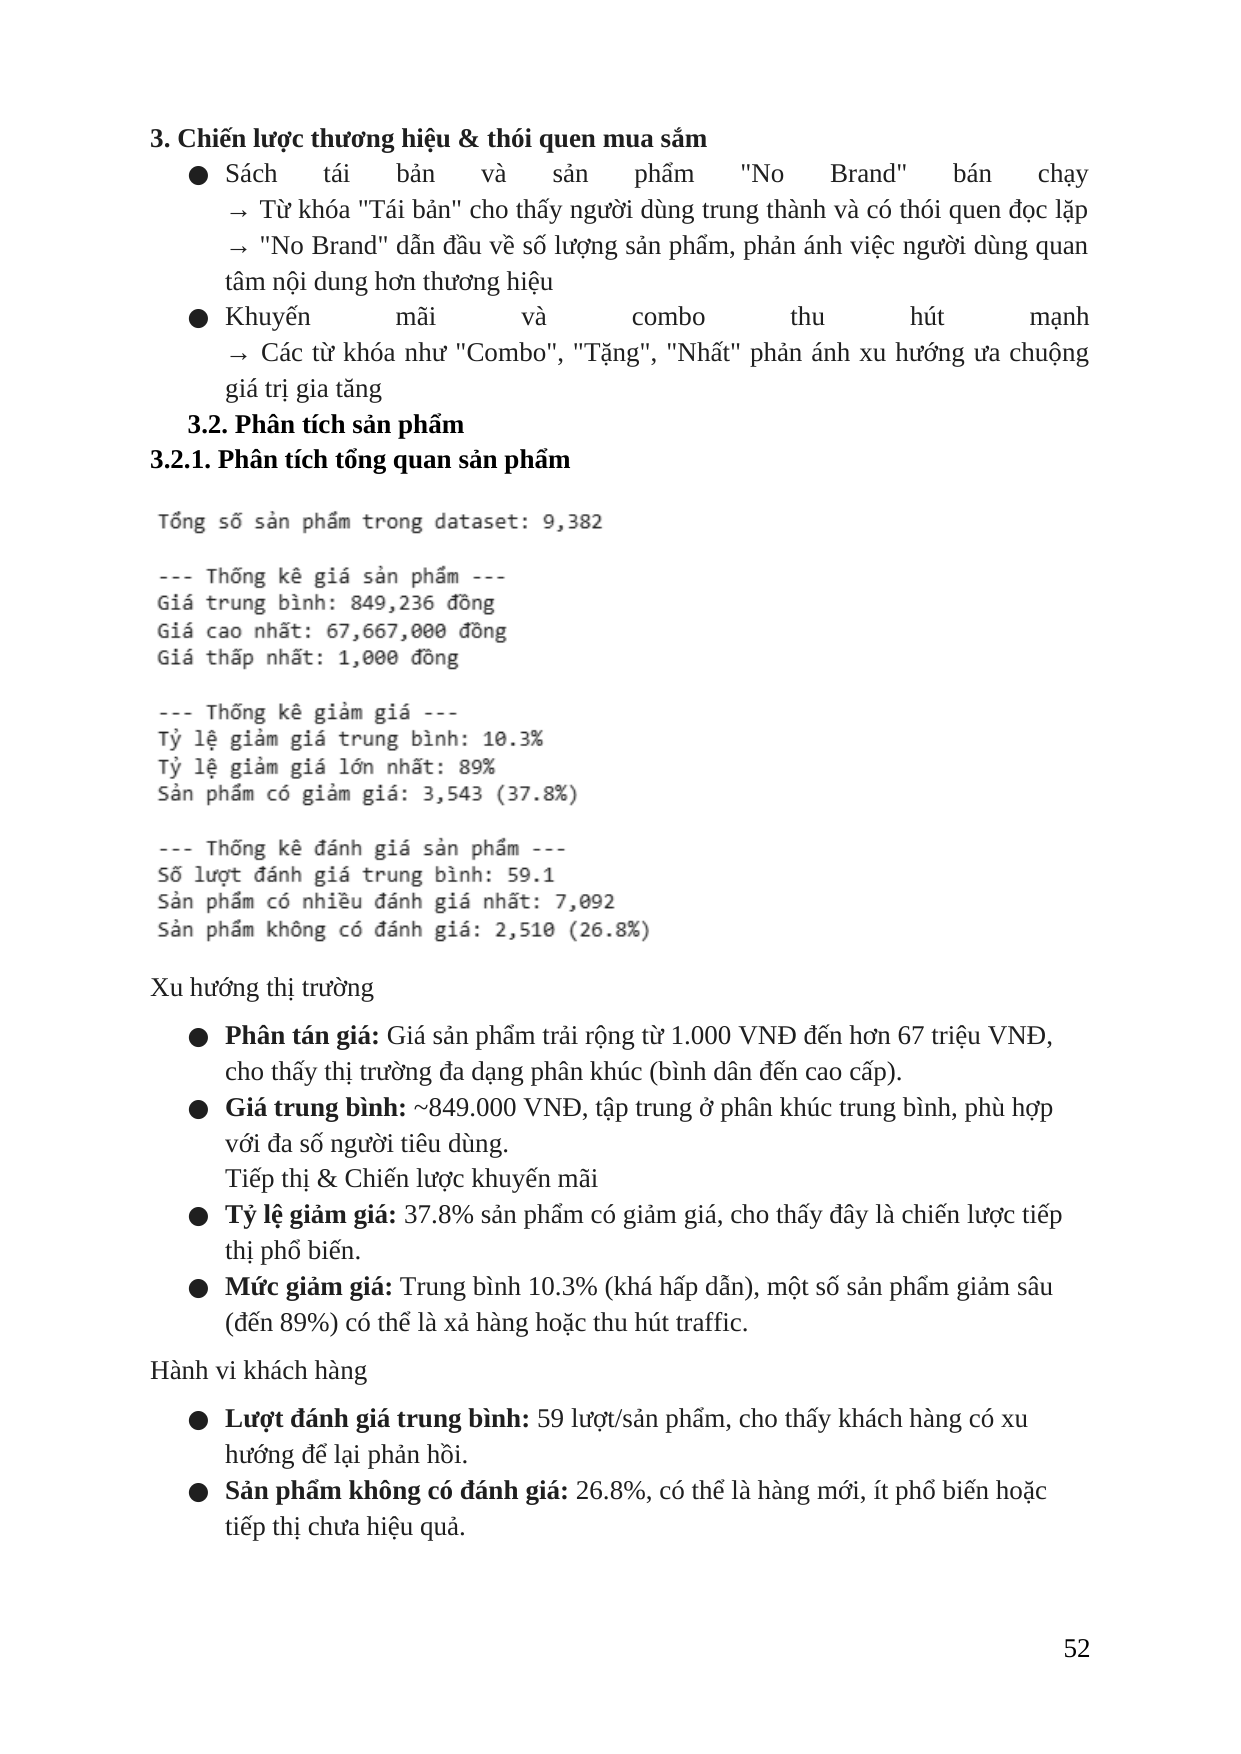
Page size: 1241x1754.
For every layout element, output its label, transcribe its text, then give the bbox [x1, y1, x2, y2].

list Sách tái bản và sản phẩm "No Brand" bán chạy → Từ khóa "Tái bản" cho thấy người dùng trung thành và có thói quen đọc lặp → "No Brand" dẫn đầu về số lượng sản phẩm, phản ánh việc người dùng quan tâm nội dung hơn thương hiệu [187, 157, 1090, 296]
list Sản phẩm không có đánh giá: 26.8%, có thể là hàng mới, ít phổ biến hoặc tiếp thị chưa hiệu quả. [187, 1474, 1090, 1541]
picture [150, 499, 671, 954]
text Xu hướng thị trường [150, 971, 1090, 1002]
subtitle 3.2. Phân tích sản phẩm [187, 408, 1090, 439]
list Tỷ lệ giảm giá: 37.8% sản phẩm có giảm giá, cho thấy đây là chiến lược tiếp thị phổ biến. [187, 1198, 1090, 1265]
list Khuyến mãi và combo thu hút mạnh → Các từ khóa như "Combo", "Tặng", "Nhất" phản ánh xu hướng ưa chuộng giá trị gia tăng [187, 301, 1090, 403]
list Mức giảm giá: Trung bình 10.3% (khá hấp dẫn), một số sản phẩm giảm sâu (đến 89%) có thể là xả hàng hoặc thu hút traffic. [187, 1270, 1090, 1337]
list Phân tán giá: Giá sản phẩm trải rộng từ 1.000 VNĐ đến hơn 67 triệu VNĐ, cho thấy thị trường đa dạng phân khúc (bình dân đến cao cấp). [187, 1019, 1090, 1086]
text Hành vi khách hàng [150, 1354, 1090, 1385]
list Lượt đánh giá trung bình: 59 lượt/sản phẩm, cho thấy khách hàng có xu hướng để lại phản hồi. [187, 1402, 1090, 1469]
subtitle 3.2.1. Phân tích tổng quan sản phẩm [150, 444, 1090, 475]
list Giá trung bình: ~849.000 VNĐ, tập trung ở phân khúc trung bình, phù hợp với đa số người tiêu dùng. Tiếp thị & Chiến lược khuyến mãi [187, 1091, 1090, 1194]
text 3. Chiến lược thương hiệu & thói quen mua sắm [150, 122, 1090, 153]
